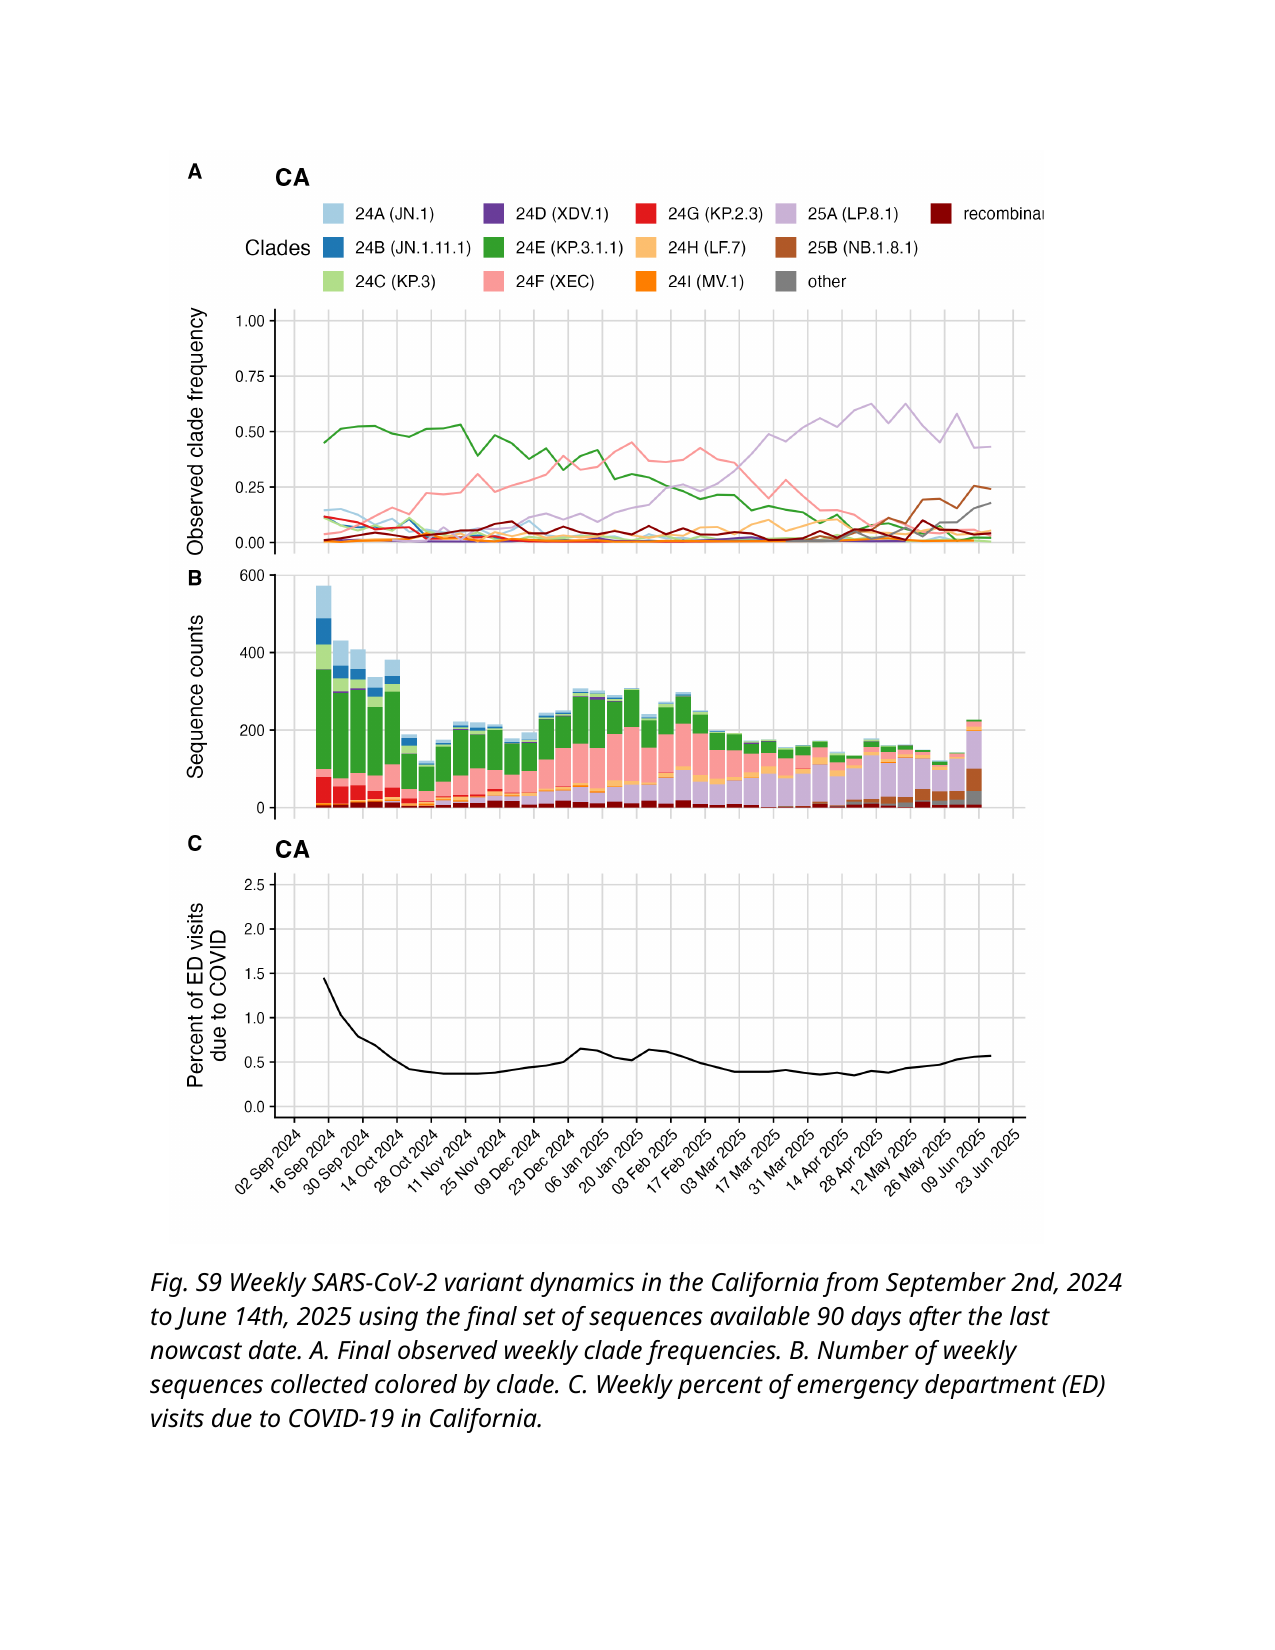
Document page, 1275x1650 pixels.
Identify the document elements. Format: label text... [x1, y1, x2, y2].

text Fig. S9 Weekly SARS-CoV-2 variant dynamics in the California from September 2nd, 2024 to June 14th, 2025 using the final set of sequences available 90 days after the last nowcast date. A. Final observed weekly clade frequencies. B. Number of weekly sequences collected colored by clade. C. Weekly percent of emergency department (ED) visits due to COVID-19 in California. [150, 1264, 1125, 1435]
picture [168, 150, 1044, 1244]
